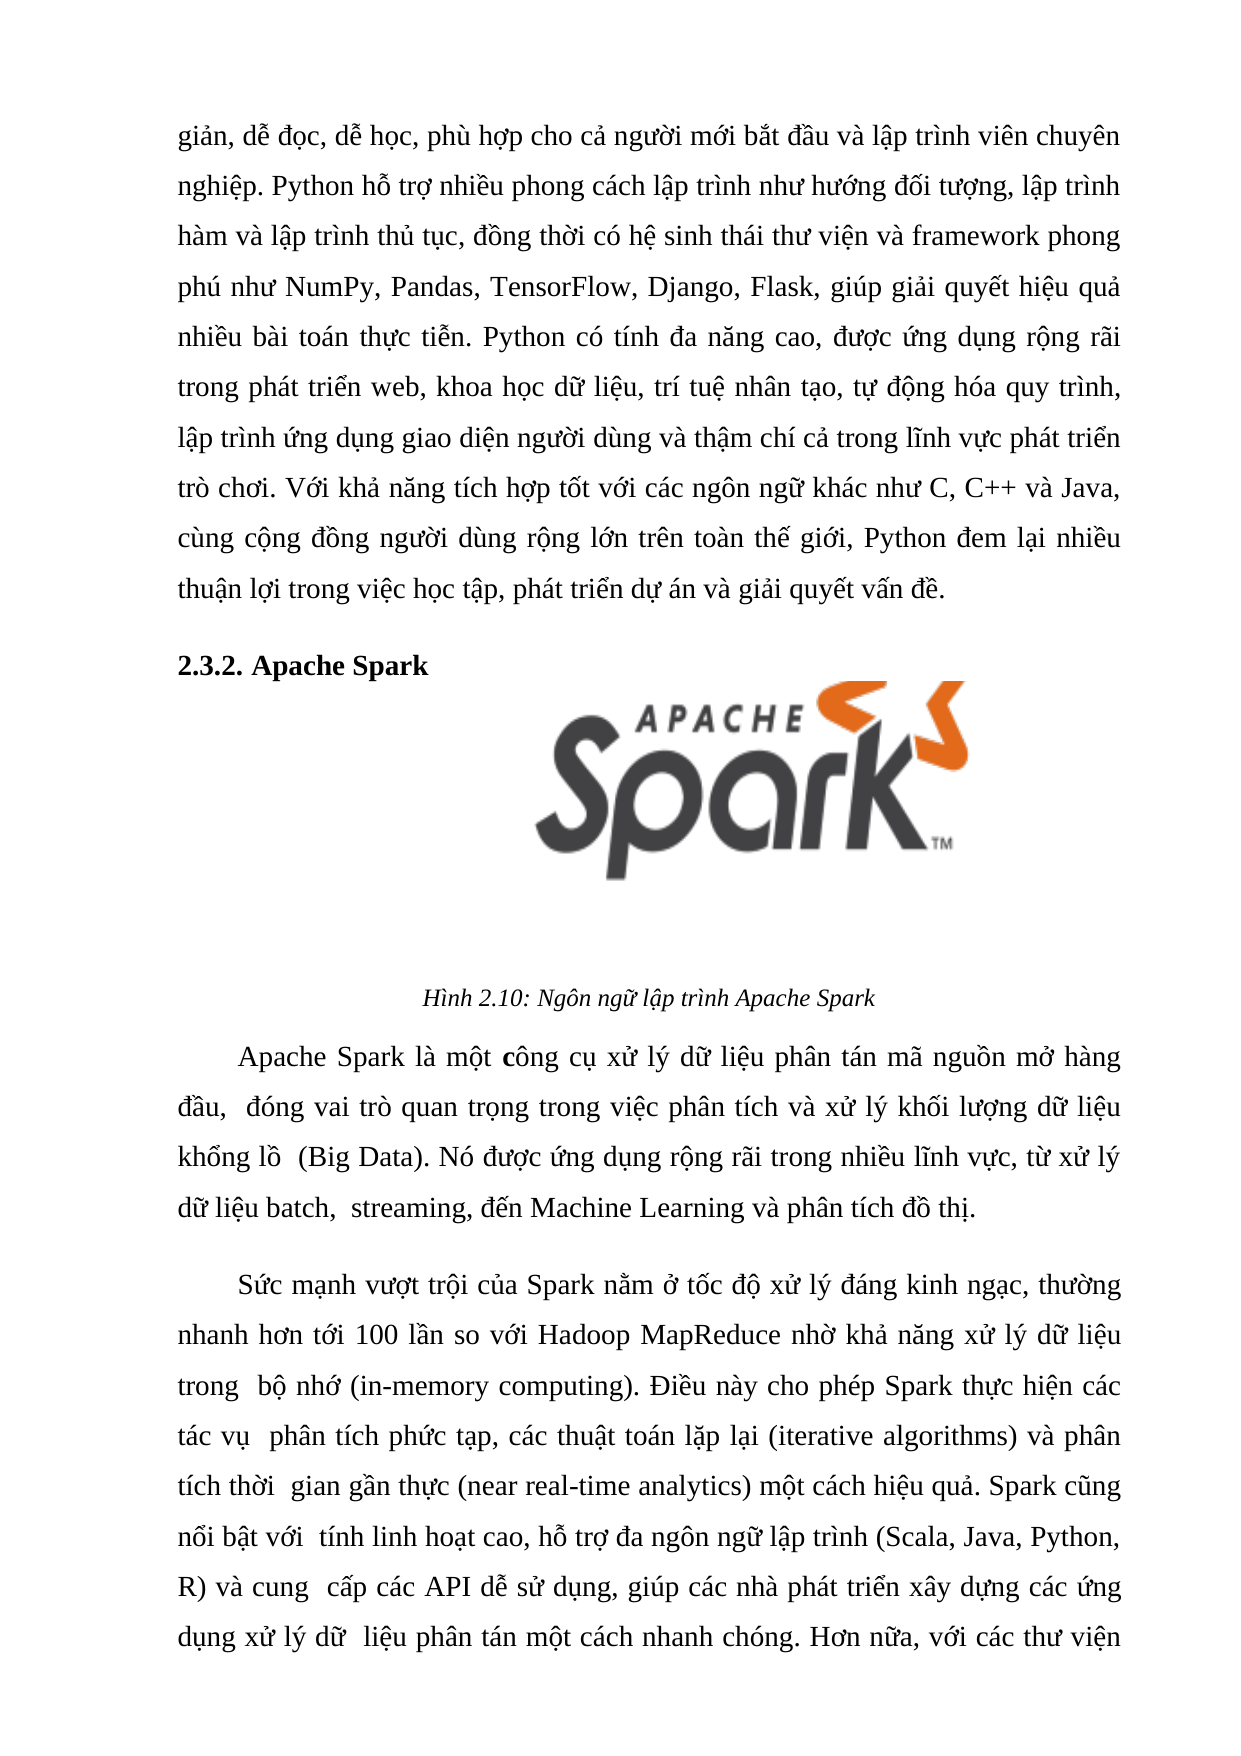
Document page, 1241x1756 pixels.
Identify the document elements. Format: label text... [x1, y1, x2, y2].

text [177, 1267, 1123, 1653]
text Hình 2.10: Ngôn ngữ lập trình Apache Spark [162, 983, 1137, 1012]
picture [339, 681, 1180, 885]
list Apache Spark [177, 648, 1181, 681]
text Apache Spark là một công cụ xử lý dữ liệu phân tán mã nguồn mở hàng đầu, đóng vai trò quan trọng trong việc phân tích và xử lý khối lượng dữ liệu khổng lồ (Big Data). Nó được ứng dụng rộng rãi trong nhiều lĩnh vực, từ xử lý dữ liệu batch, streaming, đến Machine Learning và phân tích đồ thị. [177, 1039, 1123, 1223]
text giản, dễ đọc, dễ học, phù hợp cho cả người mới bắt đầu và lập trình viên chuyên nghiệp. Python hỗ trợ nhiều phong cách lập trình như hướng đối tượng, lập trình hàm và lập trình thủ tục, đồng thời có hệ sinh thái thư viện và framework phong phú như NumPy, Pandas, TensorFlow, Django, Flask, giúp giải quyết hiệu quả nhiều bài toán thực tiễn. Python có tính đa năng cao, được ứng dụng rộng rãi trong phát triển web, khoa học dữ liệu, trí tuệ nhân tạo, tự động hóa quy trình, lập trình ứng dụng giao diện người dùng và thậm chí cả trong lĩnh vực phát triển trò chơi. Với khả năng tích hợp tốt với các ngôn ngữ khác như C, C++ và Java, cùng cộng đồng người dùng rộng lớn trên toàn thế giới, Python đem lại nhiều thuận lợi trong việc học tập, phát triển dự án và giải quyết vấn đề. [177, 118, 1122, 604]
